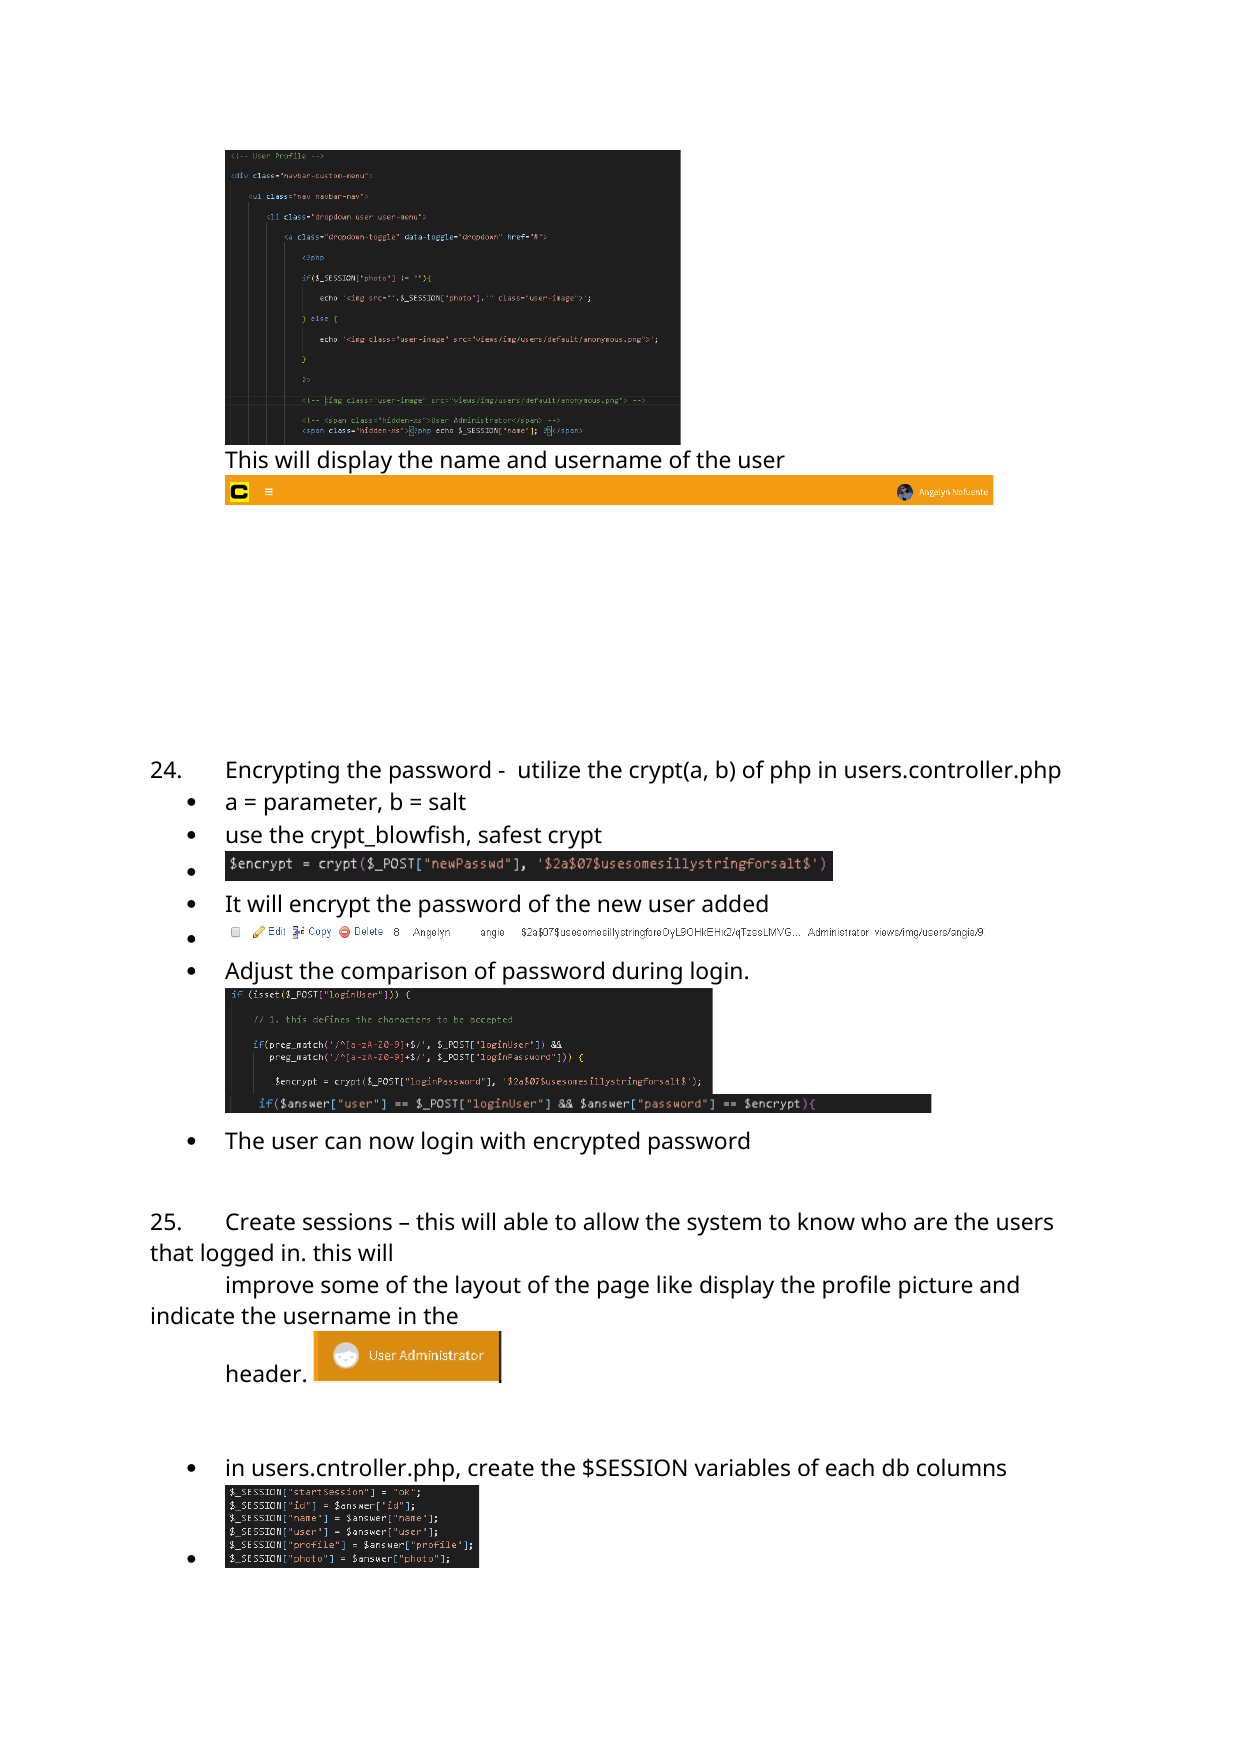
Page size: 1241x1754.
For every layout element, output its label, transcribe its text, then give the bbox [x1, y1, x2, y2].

picture [225, 988, 932, 1113]
list 24. Encrypting the password - utilize the crypt(a, b) of php in users.controller.php [150, 754, 1090, 786]
text This will display the name and username of the user [150, 444, 1090, 476]
list improve some of the layout of the page like display the profile picture and indicate the username in the [150, 1268, 1090, 1331]
list in users.cntroller.php, create the $SESSION variables of each db columns [187, 1452, 1090, 1483]
list use the crypt_blowfish, safest crypt [187, 819, 1090, 850]
picture [225, 921, 985, 948]
picture [225, 1485, 480, 1568]
picture [225, 150, 681, 445]
picture [225, 475, 994, 505]
list 25. Create sessions – this will able to allow the system to know who are the users that logged in. this will [150, 1206, 1090, 1268]
picture [225, 851, 833, 881]
list It will encrypt the password of the new user added [187, 888, 1090, 919]
list header. [150, 1331, 1090, 1389]
picture [313, 1331, 502, 1383]
list The user can now login with encrypted password [187, 1125, 1090, 1156]
list a = parameter, b = salt [187, 786, 1090, 817]
list Adjust the comparison of password during login. [187, 955, 1090, 986]
